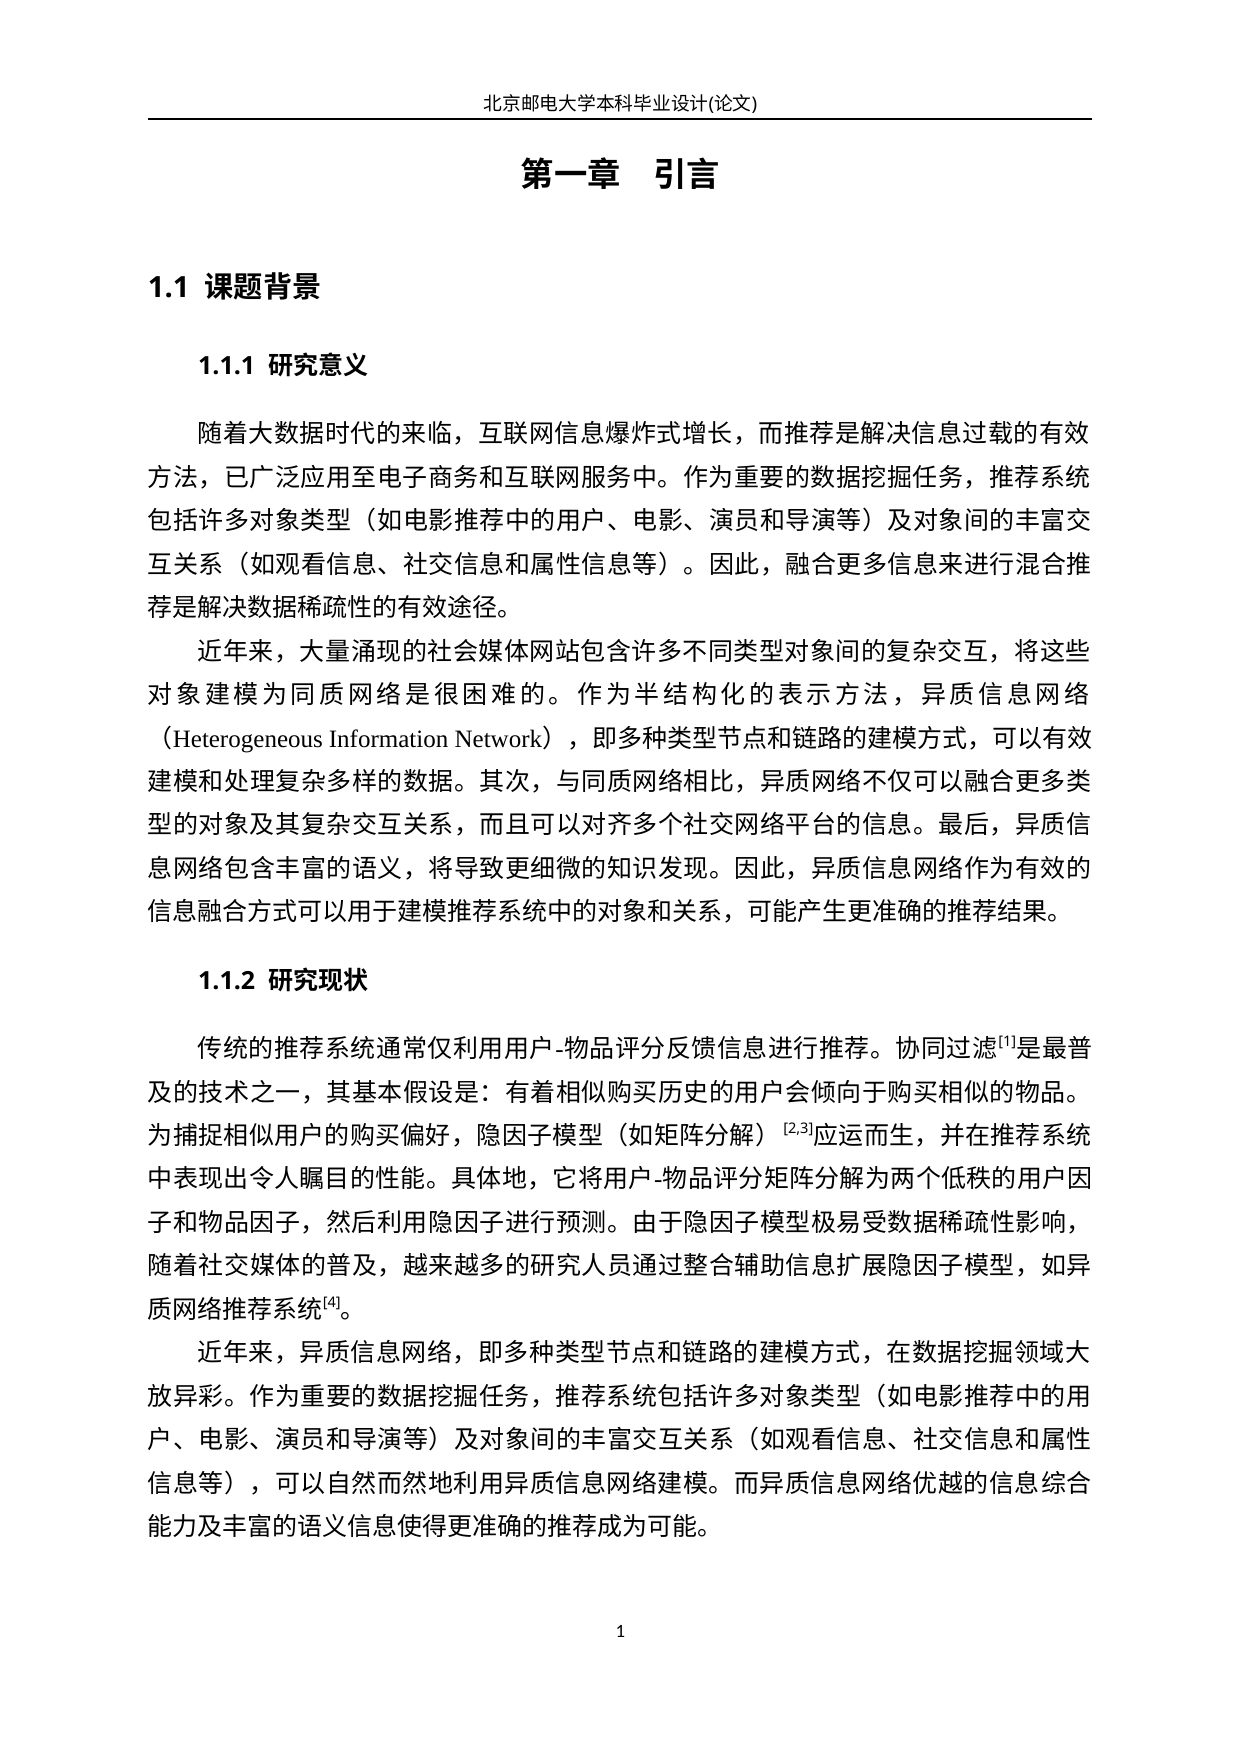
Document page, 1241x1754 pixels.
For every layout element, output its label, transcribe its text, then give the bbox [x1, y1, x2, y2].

subtitle 1.1.1 研究意义 [148, 346, 1092, 382]
text 近年来，异质信息网络，即多种类型节点和链路的建模方式，在数据挖掘领域大放异彩。作为重要的数据挖掘任务，推荐系统包括许多对象类型（如电影推荐中的用户、电影、演员和导演等）及对象间的丰富交互关系（如观看信息、社交信息和属性信息等），可以自然而然地利用异质信息网络建模。而异质信息网络优越的信息综合能力及丰富的语义信息使得更准确的推荐成为可能。 [148, 1333, 1092, 1543]
text 传统的推荐系统通常仅利用用户-物品评分反馈信息进行推荐。协同过滤[1]是最普及的技术之一，其基本假设是：有着相似购买历史的用户会倾向于购买相似的物品。为捕捉相似用户的购买偏好，隐因子模型（如矩阵分解）[2,3]应运而生，并在推荐系统中表现出令人瞩目的性能。具体地，它将用户-物品评分矩阵分解为两个低秩的用户因子和物品因子，然后利用隐因子进行预测。由于隐因子模型极易受数据稀疏性影响，随着社交媒体的普及，越来越多的研究人员通过整合辅助信息扩展隐因子模型，如异质网络推荐系统[4]。 [148, 1029, 1092, 1326]
subtitle 引言 [148, 148, 1092, 196]
subtitle 1.1.2 研究现状 [148, 960, 1092, 996]
list 随着大数据时代的来临，互联网信息爆炸式增长，而推荐是解决信息过载的有效方法，已广泛应用至电子商务和互联网服务中。作为重要的数据挖掘任务，推荐系统包括许多对象类型（如电影推荐中的用户、电影、演员和导演等）及对象间的丰富交互关系（如观看信息、社交信息和属性信息等）。因此，融合更多信息来进行混合推荐是解决数据稀疏性的有效途径。 [148, 414, 1092, 624]
subtitle 1.1 课题背景 [148, 263, 1092, 306]
list 近年来，大量涌现的社会媒体网站包含许多不同类型对象间的复杂交互，将这些对象建模为同质网络是很困难的。作为半结构化的表示方法，异质信息网络（Heterogeneous Information Network），即多种类型节点和链路的建模方式，可以有效建模和处理复杂多样的数据。其次，与同质网络相比，异质网络不仅可以融合更多类型的对象及其复杂交互关系，而且可以对齐多个社交网络平台的信息。最后，异质信息网络包含丰富的语义，将导致更细微的知识发现。因此，异质信息网络作为有效的信息融合方式可以用于建模推荐系统中的对象和关系，可能产生更准确的推荐结果。 [148, 631, 1092, 928]
